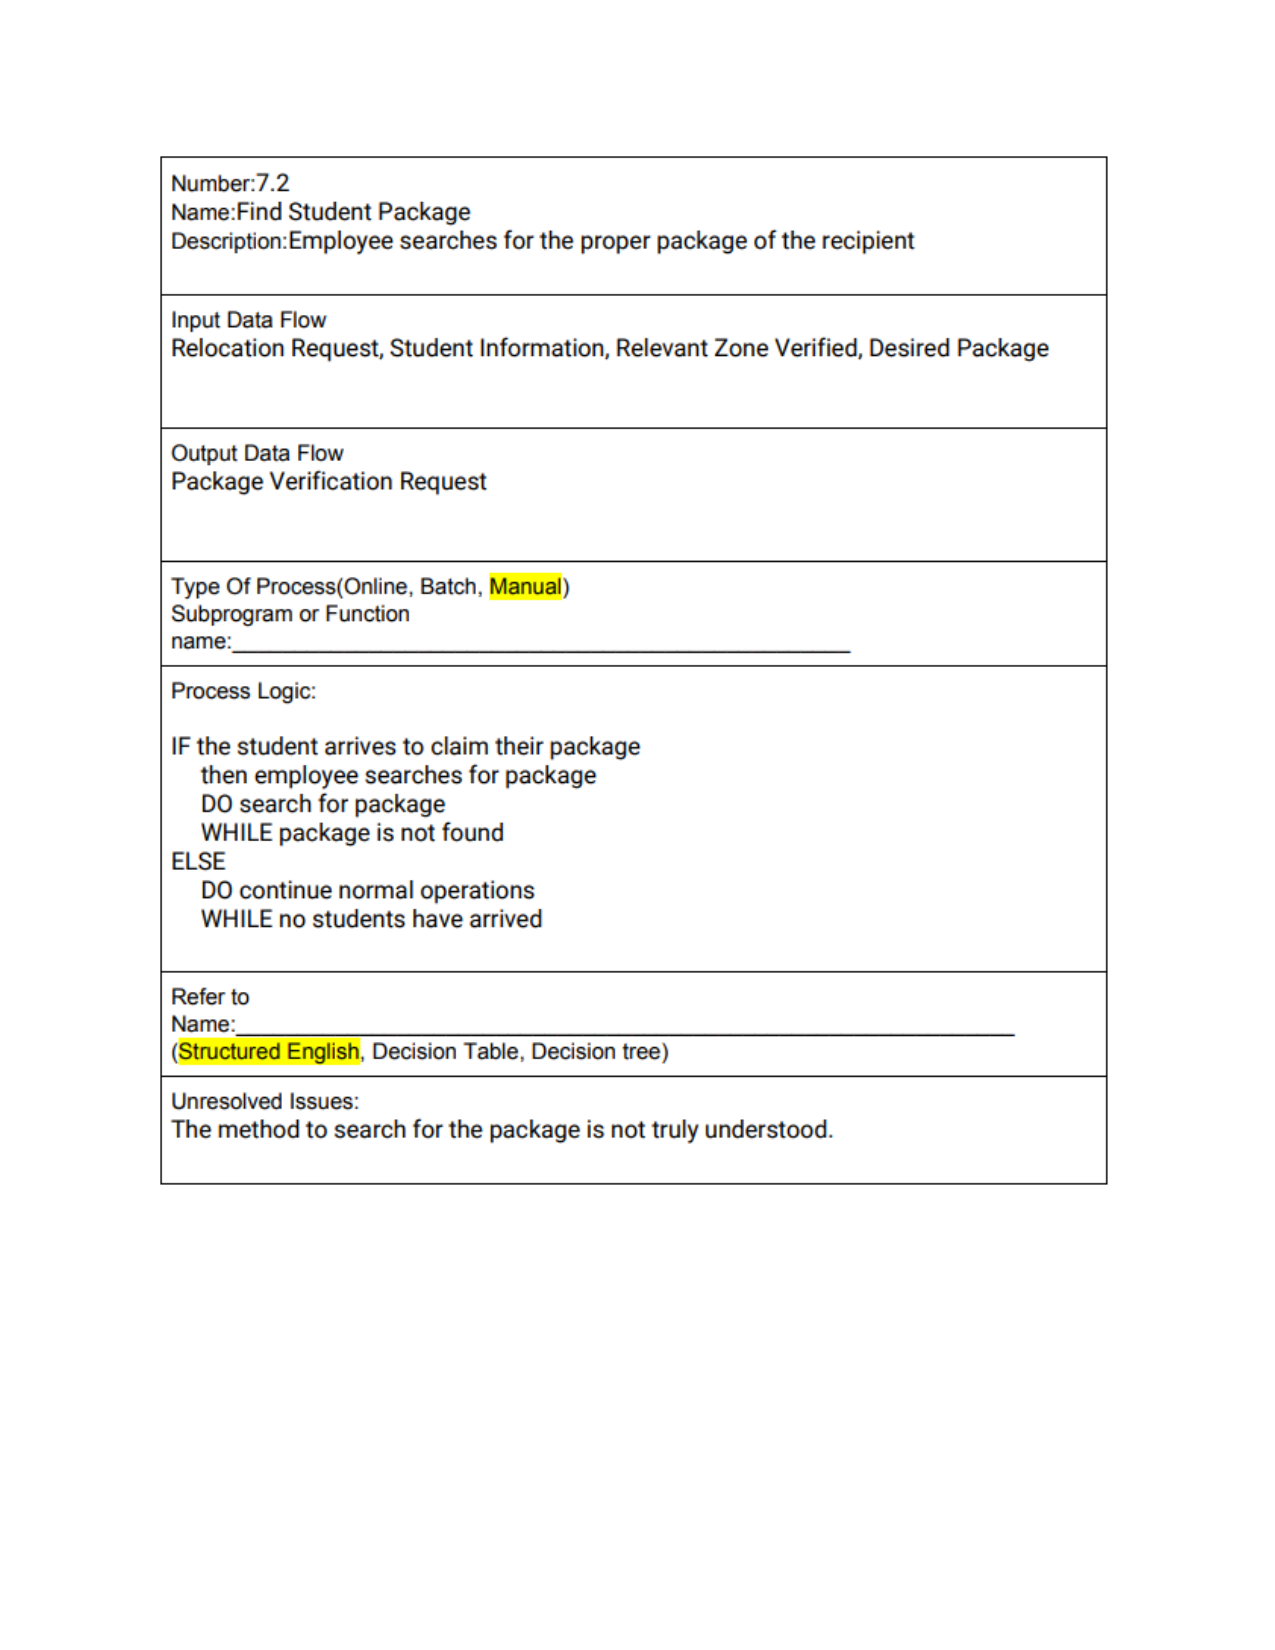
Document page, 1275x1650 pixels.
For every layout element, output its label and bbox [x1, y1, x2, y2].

picture [150, 150, 1125, 1200]
